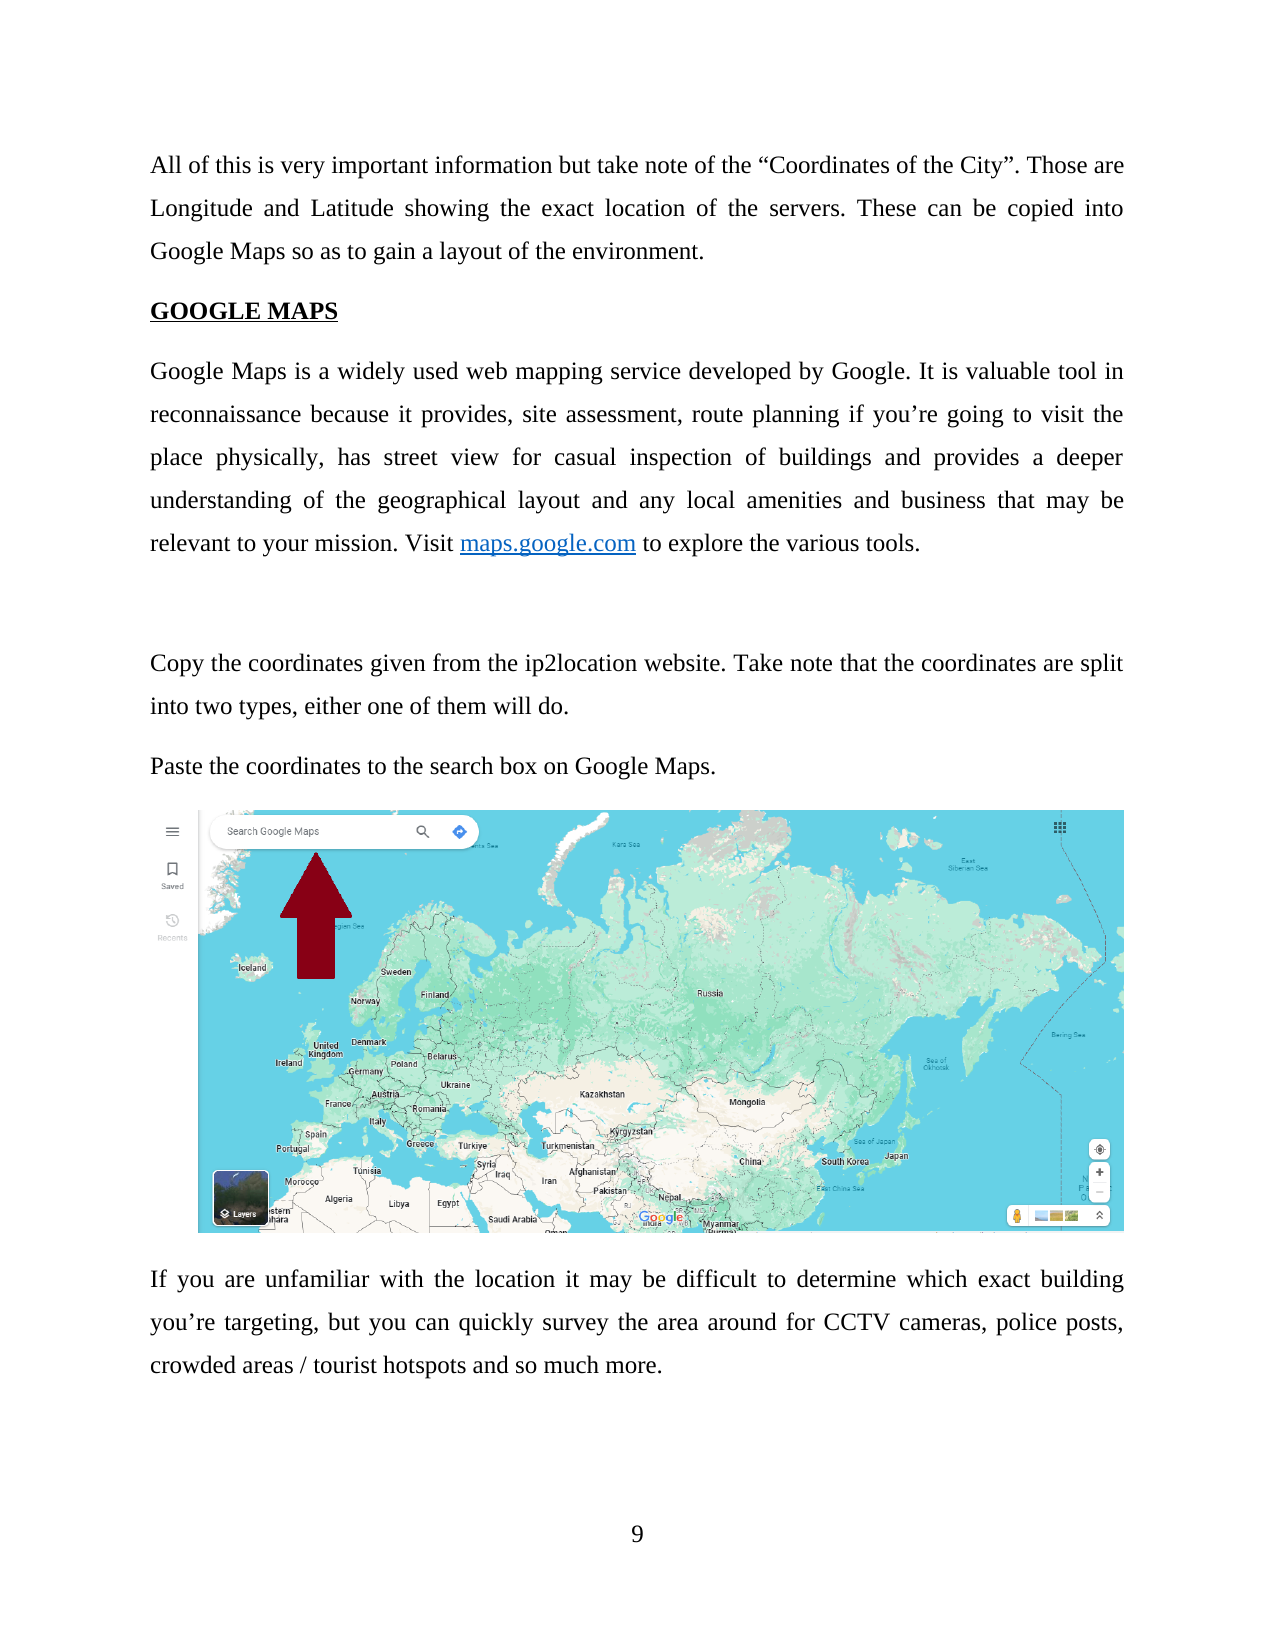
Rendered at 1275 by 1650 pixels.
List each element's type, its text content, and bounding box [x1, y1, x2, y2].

text All of this is very important information but take note of the “Coordinates of the City”. Those are Longitude and Latitude showing the exact location of the servers. These can be copied into Google Maps so as to gain a layout of the environment. [150, 150, 1125, 265]
text Copy the coordinates given from the ip2location website. Take note that the coordinates are split into two types, either one of them will do. [150, 648, 1125, 720]
picture [150, 810, 1124, 1233]
subtitle GOOGLE MAPS [150, 296, 1125, 325]
text Paste the coordinates to the search box on Google Maps. [150, 751, 1125, 779]
text Google Maps is a widely used web mapping service developed by Google. It is valuable tool in reconnaissance because it provides, site assessment, route planning if you’re going to visit the place physically, has street view for casual inspection of buildings and provides a deeper understanding of the geographical layout and any local amenities and business that may be relevant to your mission. Visit maps.google.com to explore the various tools. [150, 356, 1125, 557]
text If you are unfamiliar with the location it may be difficult to determine which exact building you’re targeting, but you can quickly survey the area around for CCTV cameras, police posts, crowded areas / tourist hotspots and so much more. [150, 1264, 1125, 1379]
